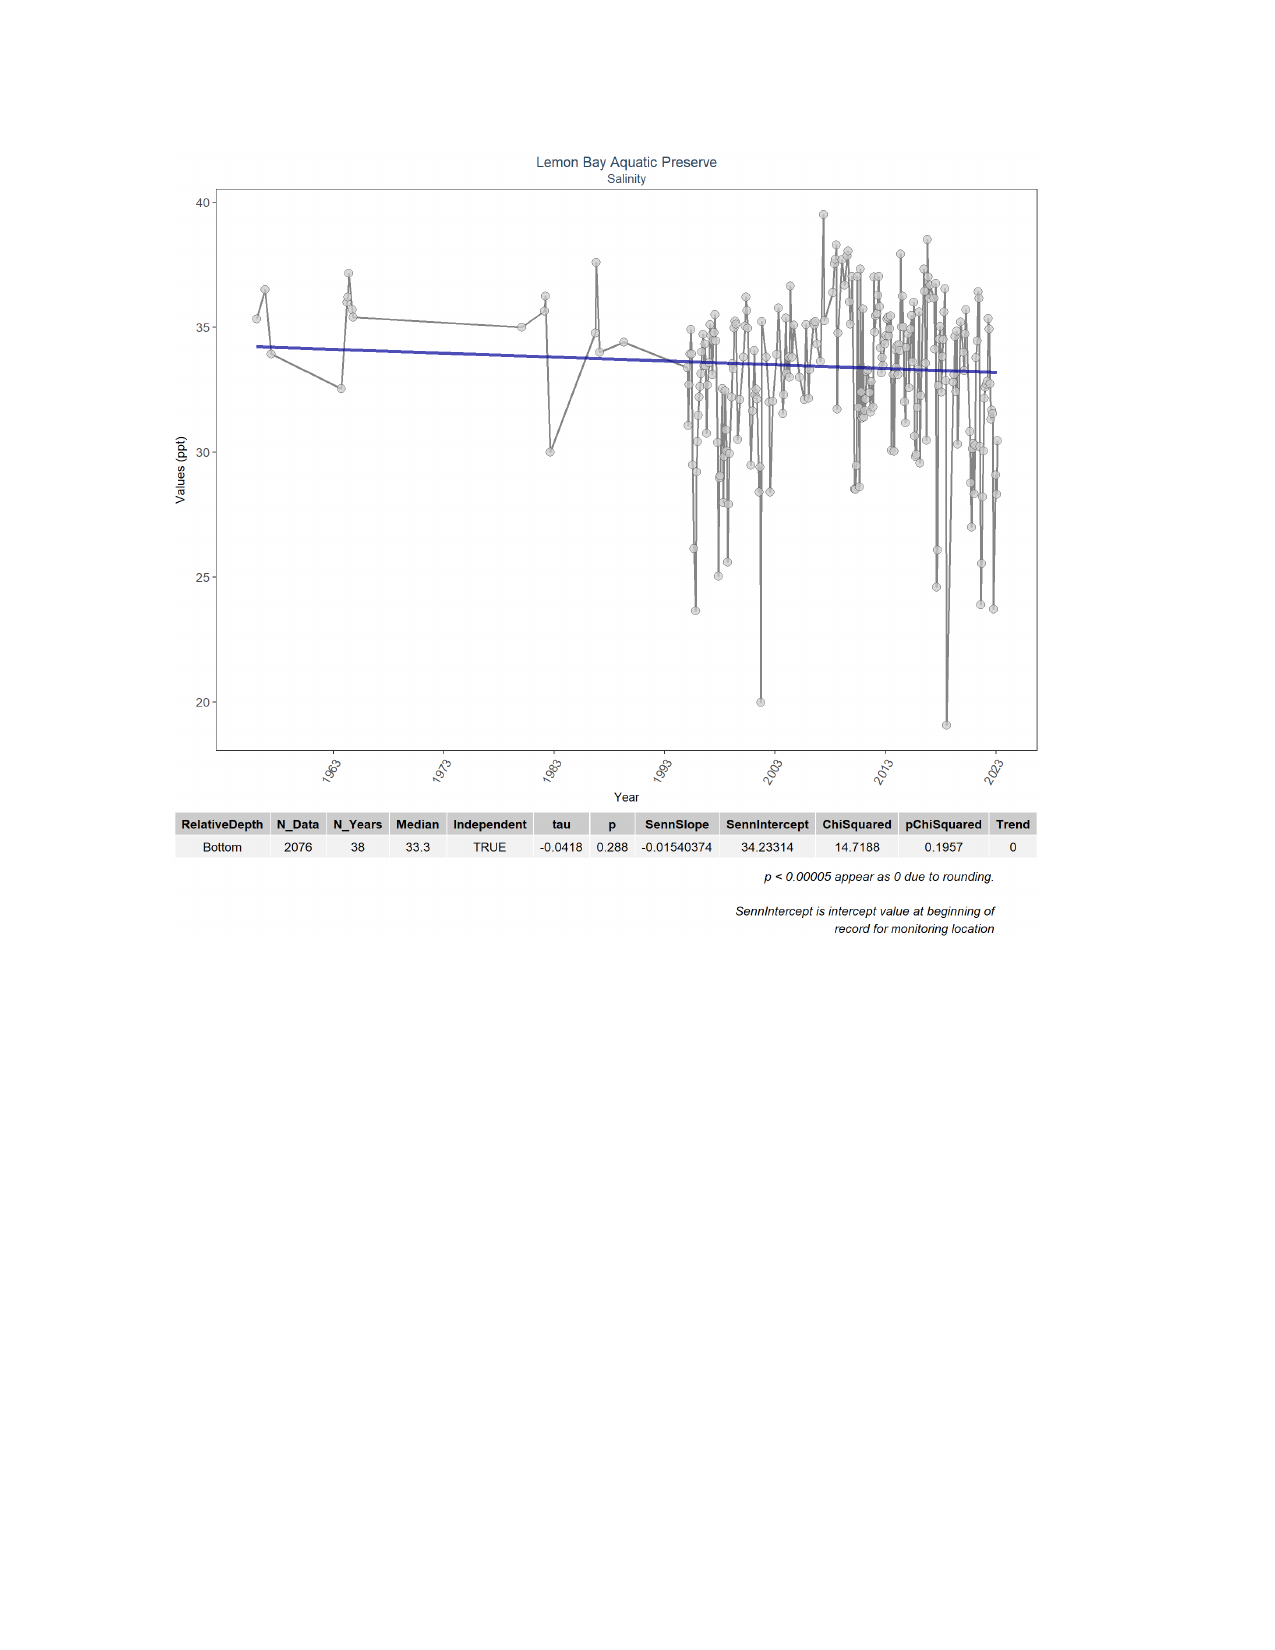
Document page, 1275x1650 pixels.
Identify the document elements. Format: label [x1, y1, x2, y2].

picture [168, 150, 1044, 938]
